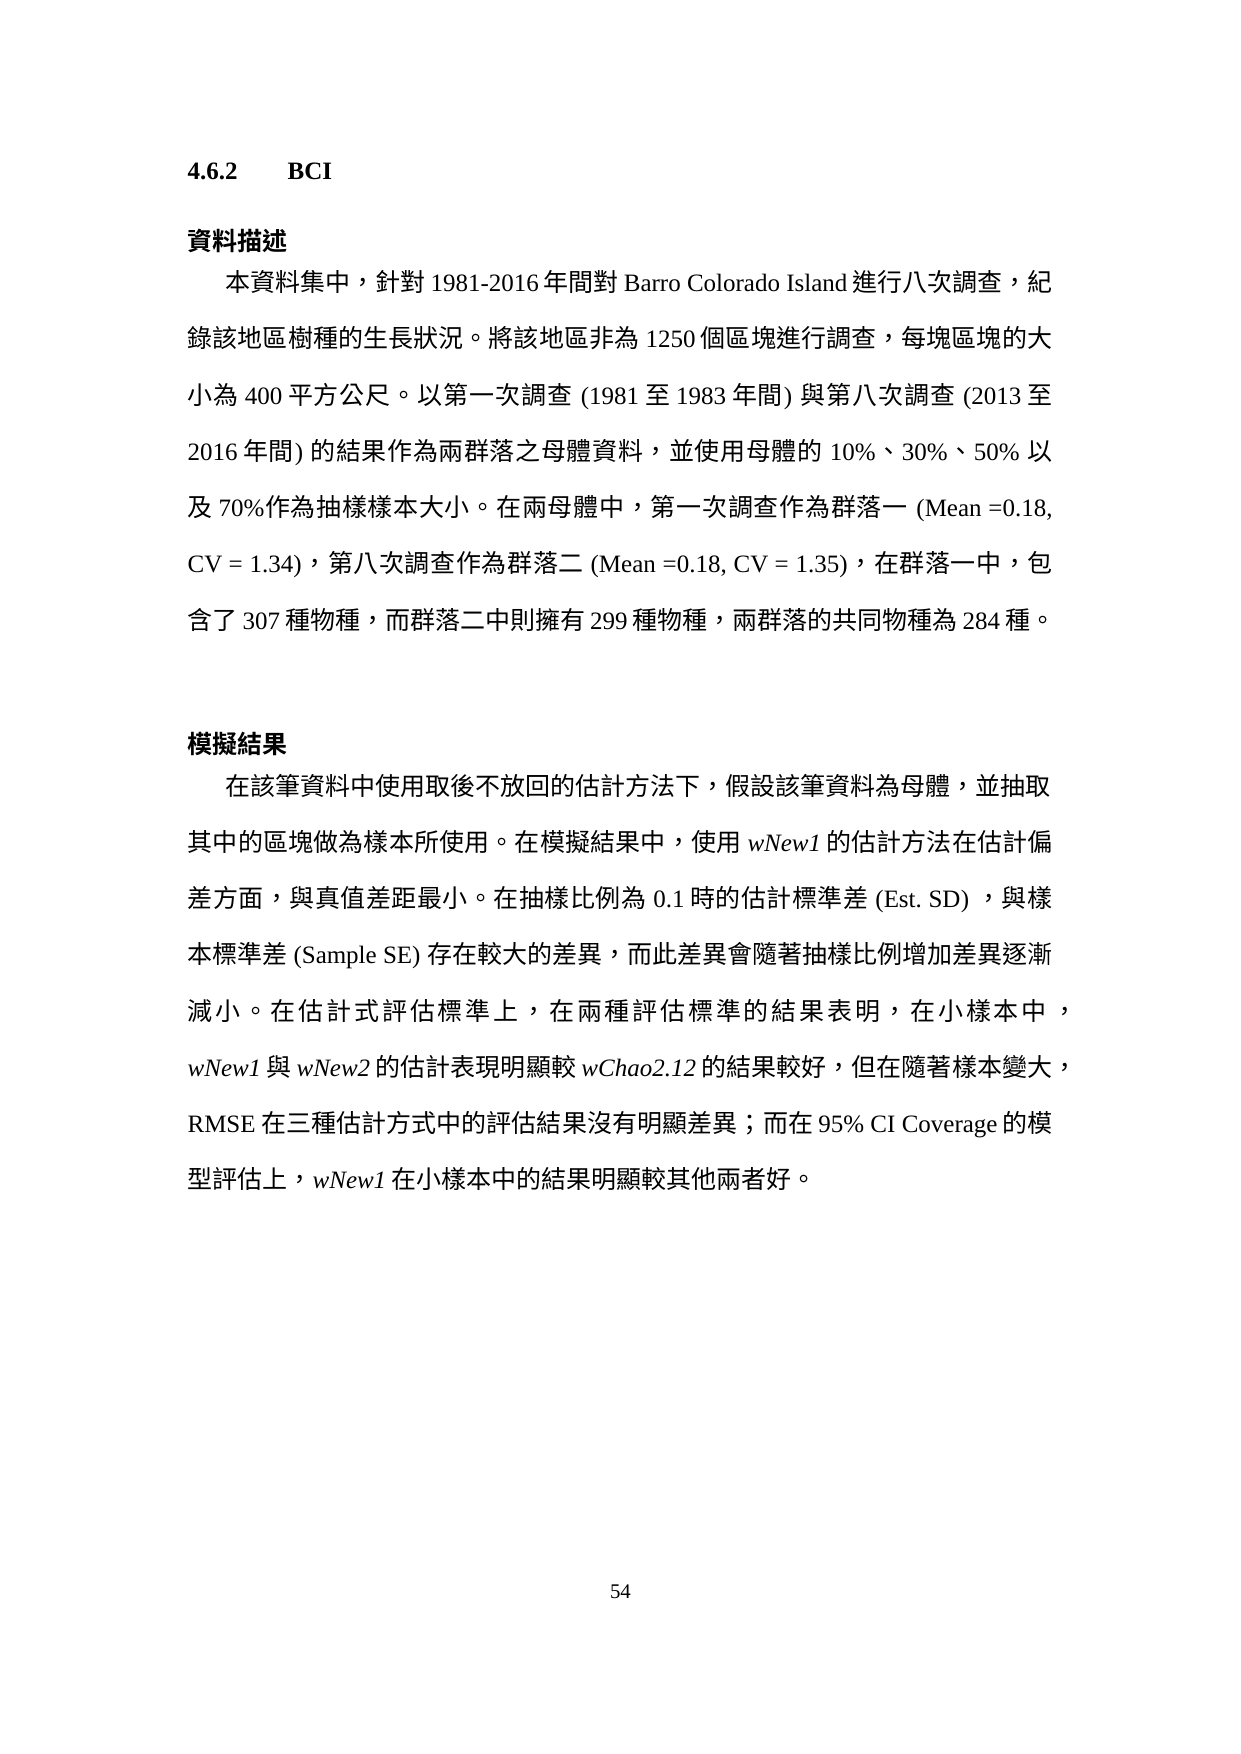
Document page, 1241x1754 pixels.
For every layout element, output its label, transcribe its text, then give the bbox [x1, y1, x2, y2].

list 模擬結果 [187, 724, 1053, 761]
text 本資料集中，針對1981-2016年間對Barro Colorado Island進行八次調查，紀錄該地區樹種的生長狀況。將該地區非為1250個區塊進行調查，每塊區塊的大小為400平方公尺。以第一次調查 (1981至1983年間) 與第八次調查 (2013至2016年間) 的結果作為兩群落之母體資料，並使用母體的10%、30%、50% 以及70%作為抽樣樣本大小。在兩母體中，第一次調查作為群落一 (Mean =0.18, CV = 1.34)，第八次調查作為群落二 (Mean =0.18, CV = 1.35)，在群落一中，包含了307種物種，而群落二中則擁有299種物種，兩群落的共同物種為284種。 [187, 262, 1053, 637]
list 資料描述 [187, 220, 1053, 258]
subtitle BCI [187, 152, 1053, 189]
text 在該筆資料中使用取後不放回的估計方法下，假設該筆資料為母體，並抽取其中的區塊做為樣本所使用。在模擬結果中，使用wNew1的估計方法在估計偏差方面，與真值差距最小。在抽樣比例為0.1時的估計標準差 (Est. SD) ，與樣本標準差 (Sample SE) 存在較大的差異，而此差異會隨著抽樣比例增加差異逐漸減小。在估計式評估標準上，在兩種評估標準的結果表明，在小樣本中，wNew1與wNew2的估計表現明顯較wChao2.12的結果較好，但在隨著樣本變大，RMSE在三種估計方式中的評估結果沒有明顯差異；而在95% CI Coverage的模型評估上，wNew1在小樣本中的結果明顯較其他兩者好。 [187, 765, 1053, 1197]
